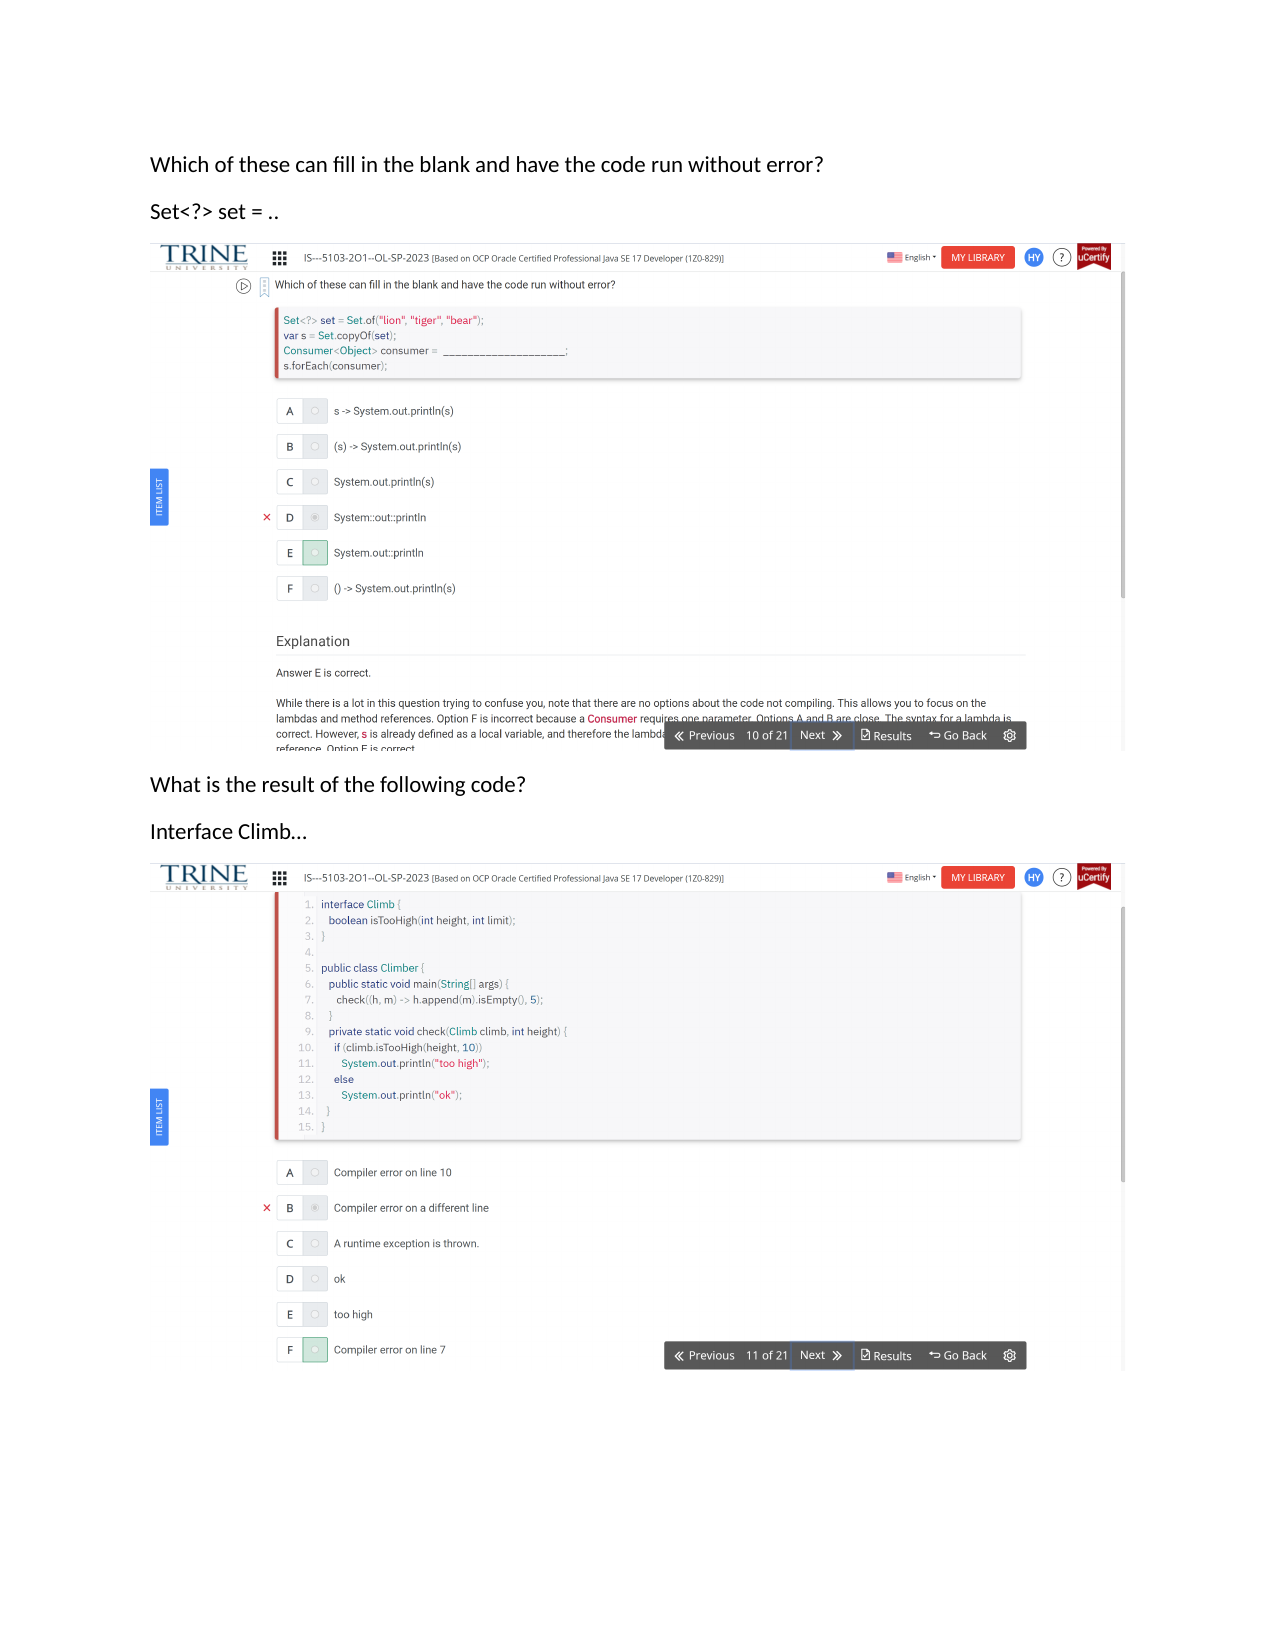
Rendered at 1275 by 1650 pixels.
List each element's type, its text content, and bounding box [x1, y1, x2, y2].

picture [150, 863, 1125, 1371]
text What is the result of the following code? [150, 770, 1125, 798]
text Set<?> set = .. [150, 197, 1125, 225]
text Interface Climb… [150, 817, 1125, 845]
picture [150, 243, 1125, 751]
text Which of these can fill in the blank and have the code run without error? [150, 150, 1125, 178]
